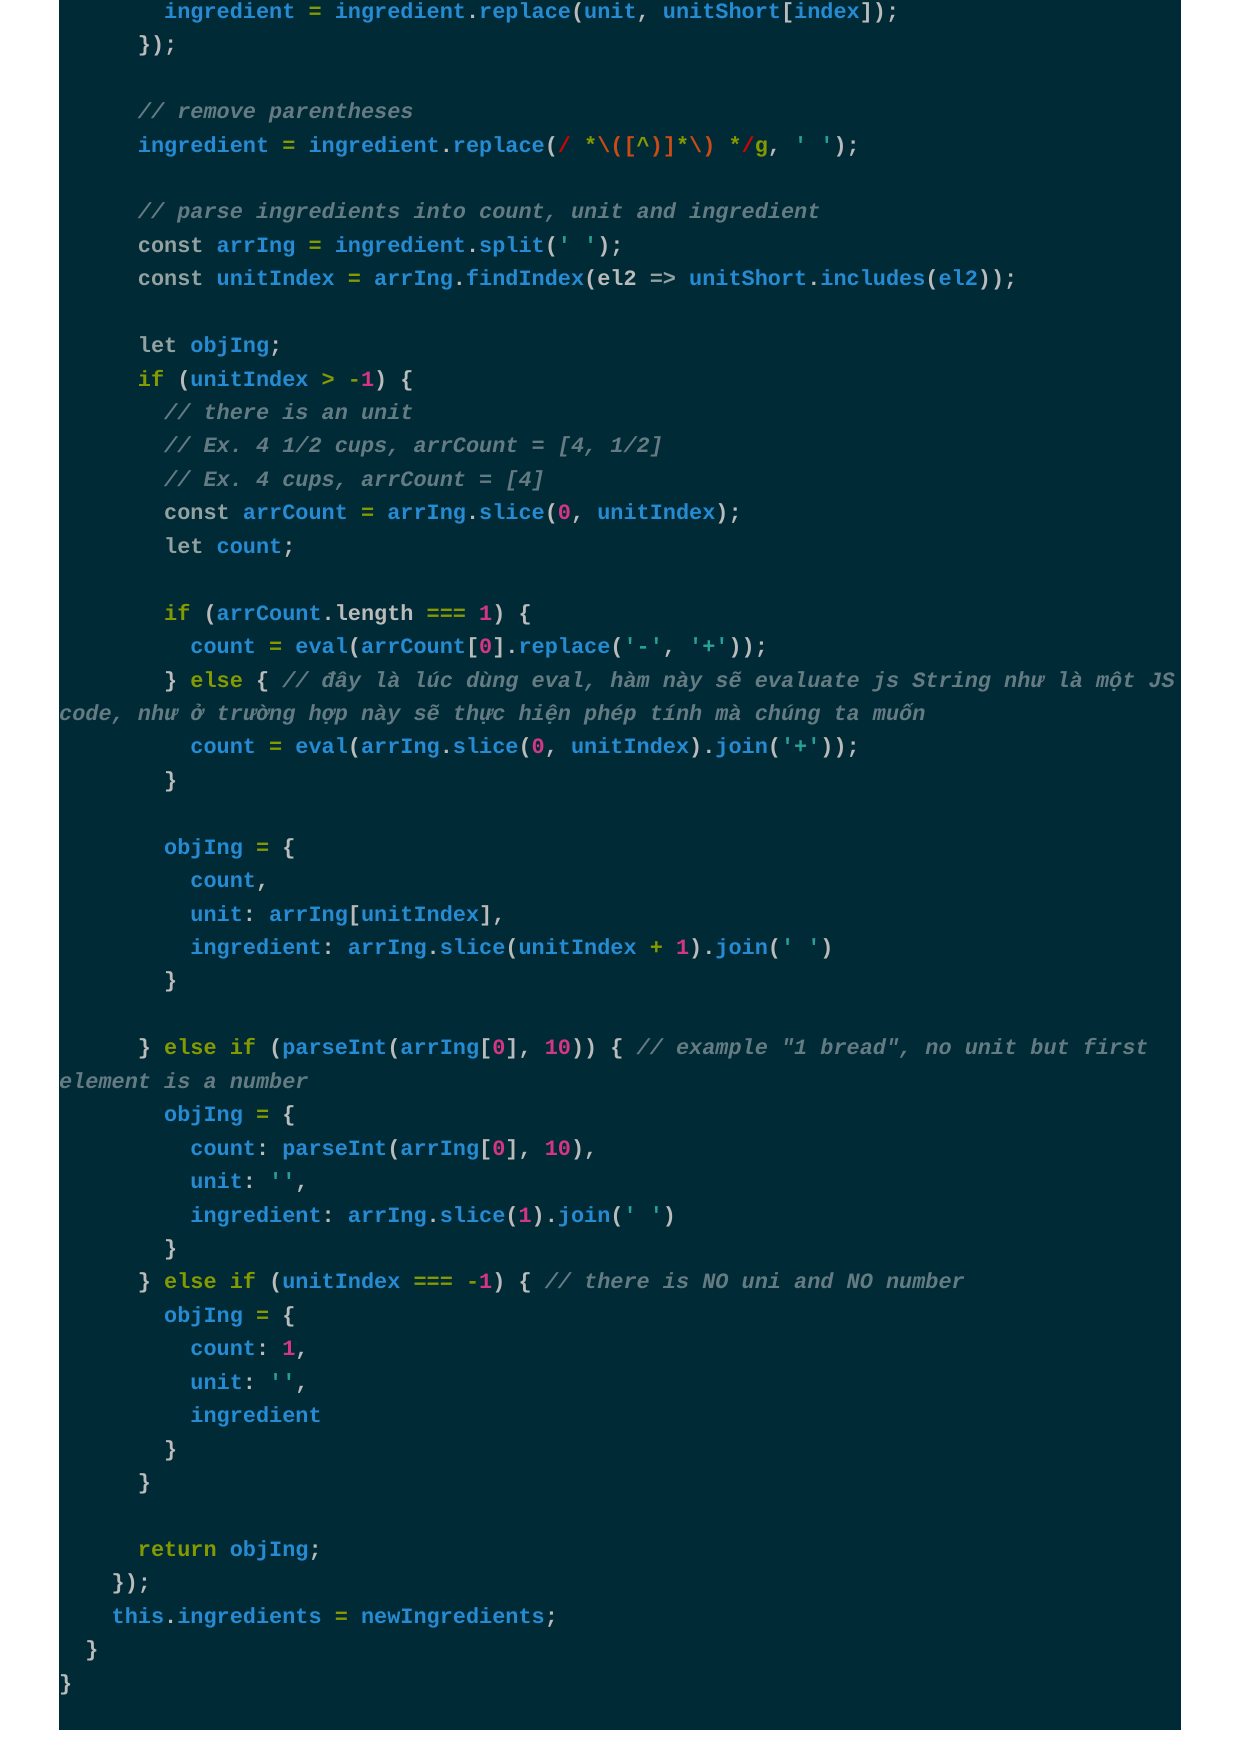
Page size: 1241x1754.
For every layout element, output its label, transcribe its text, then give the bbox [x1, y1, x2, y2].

text ingredient [59, 1404, 1181, 1429]
text ingredient: arrIng.slice(1).join(' ') [59, 1204, 1181, 1228]
text if (arrCount.length === 1) { [59, 602, 1181, 627]
text return objIng; [59, 1538, 1181, 1563]
text this.ingredients = newIngredients; [59, 1605, 1181, 1630]
text }); [59, 1572, 1181, 1596]
text // there is an unit [59, 401, 1181, 426]
text ingredient = ingredient.replace(/ *\([^)]*\) */g, ' '); [59, 134, 1181, 158]
text count: 1, [59, 1337, 1181, 1362]
text count, [59, 869, 1181, 894]
text objIng = { [59, 1304, 1181, 1329]
text } [59, 970, 1181, 994]
text } [59, 1438, 1181, 1463]
text // Ex. 4 1/2 cups, arrCount = [4, 1/2] [59, 435, 1181, 459]
text }); [59, 33, 1181, 58]
text } else if (parseInt(arrIng[0], 10)) { // example "1 bread", no unit but first element is a number [59, 1037, 1181, 1095]
text } [59, 1237, 1181, 1262]
text unit: arrIng[unitIndex], [59, 903, 1181, 928]
text let objIng; [59, 334, 1181, 359]
text let count; [59, 535, 1181, 560]
text unit: '', [59, 1170, 1181, 1195]
text count = eval(arrIng.slice(0, unitIndex).join('+')); [59, 736, 1181, 760]
text ingredient = ingredient.replace(unit, unitShort[index]); [59, 0, 1181, 25]
text // remove parentheses [59, 100, 1181, 125]
text } [59, 1672, 1181, 1697]
text const arrCount = arrIng.slice(0, unitIndex); [59, 502, 1181, 526]
text } [59, 1638, 1181, 1663]
text // parse ingredients into count, unit and ingredient [59, 201, 1181, 225]
text count: parseInt(arrIng[0], 10), [59, 1137, 1181, 1162]
text } else { // đây là lúc dùng eval, hàm này sẽ evaluate js String như là một JS code, như ở trường hợp này sẽ thực hiện phép tính mà chúng ta muốn [59, 669, 1181, 727]
text } [59, 1471, 1181, 1496]
text } [59, 769, 1181, 794]
text // Ex. 4 cups, arrCount = [4] [59, 468, 1181, 493]
text objIng = { [59, 1103, 1181, 1128]
text if (unitIndex > -1) { [59, 368, 1181, 393]
text count = eval(arrCount[0].replace('-', '+')); [59, 635, 1181, 660]
text ingredient: arrIng.slice(unitIndex + 1).join(' ') [59, 936, 1181, 961]
text const unitIndex = arrIng.findIndex(el2 => unitShort.includes(el2)); [59, 267, 1181, 292]
text unit: '', [59, 1371, 1181, 1396]
text objIng = { [59, 836, 1181, 861]
text } else if (unitIndex === -1) { // there is NO uni and NO number [59, 1271, 1181, 1295]
text const arrIng = ingredient.split(' '); [59, 234, 1181, 259]
